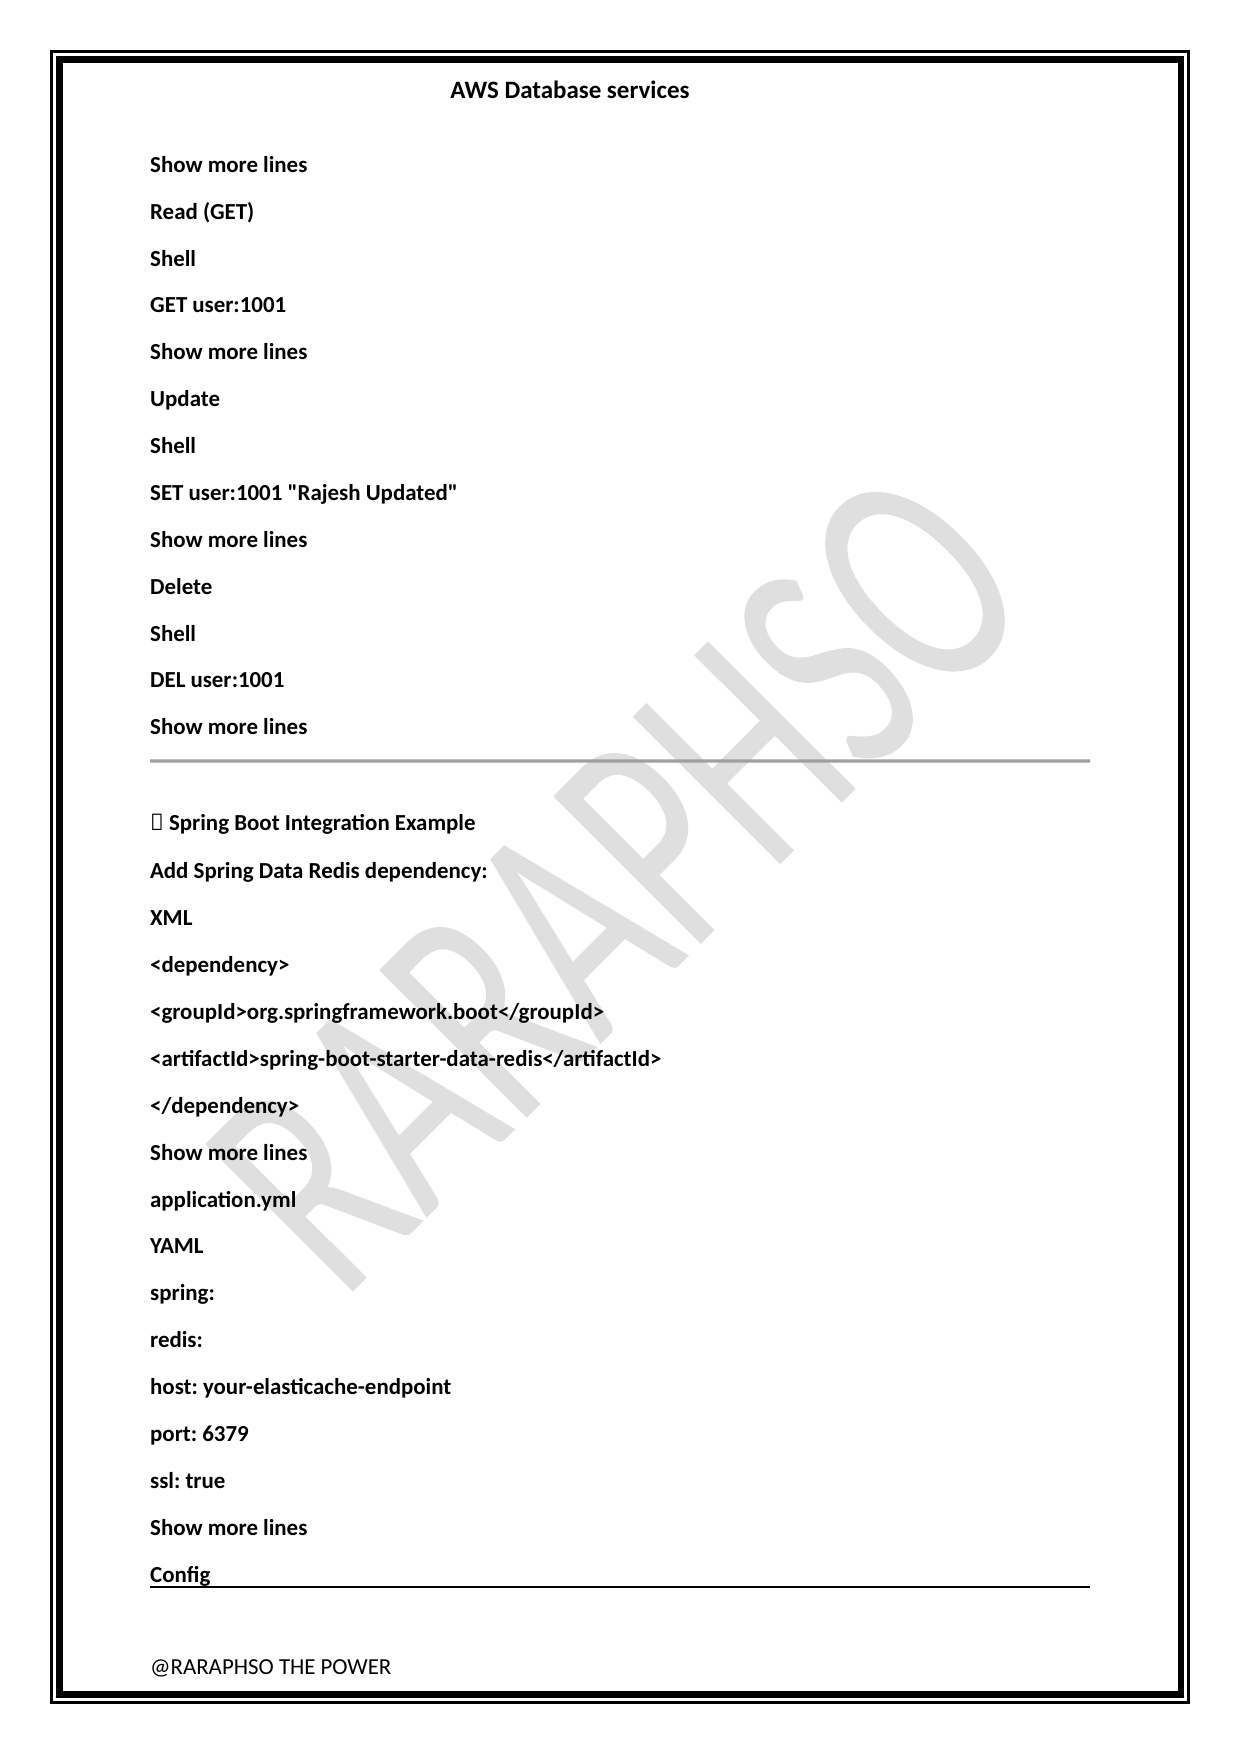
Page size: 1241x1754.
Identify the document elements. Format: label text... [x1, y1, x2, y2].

text <dependency> [150, 950, 1090, 978]
text application.yml [150, 1185, 1090, 1213]
text ✅ Spring Boot Integration Example [150, 806, 1090, 837]
text SET user:1001 "Rajesh Updated" [150, 478, 1090, 506]
text Shell [150, 431, 1090, 459]
text Delete [150, 572, 1090, 600]
text YAML [150, 1232, 1090, 1260]
text <groupId>org.springframework.boot</groupId> [150, 997, 1090, 1025]
text ssl: true [150, 1466, 1090, 1494]
text Read (GET) [150, 197, 1090, 225]
text Show more lines [150, 712, 1090, 741]
text Show more lines [150, 337, 1090, 366]
text Shell [150, 619, 1090, 647]
text redis: [150, 1325, 1090, 1353]
text <artifactId>spring-boot-starter-data-redis</artifactId> [150, 1044, 1090, 1072]
text Shell [150, 244, 1090, 272]
text Add Spring Data Redis dependency: [150, 857, 1090, 885]
text Config [150, 1560, 1090, 1586]
text spring: [150, 1278, 1090, 1307]
text DEL user:1001 [150, 666, 1090, 694]
text Update [150, 384, 1090, 412]
text Show more lines [150, 150, 1090, 178]
text Show more lines [150, 1513, 1090, 1541]
text Show more lines [150, 1138, 1090, 1166]
text port: 6379 [150, 1419, 1090, 1447]
text XML [150, 903, 1090, 932]
text GET user:1001 [150, 291, 1090, 319]
text host: your-elasticache-endpoint [150, 1372, 1090, 1400]
text </dependency> [150, 1091, 1090, 1119]
text Show more lines [150, 525, 1090, 553]
